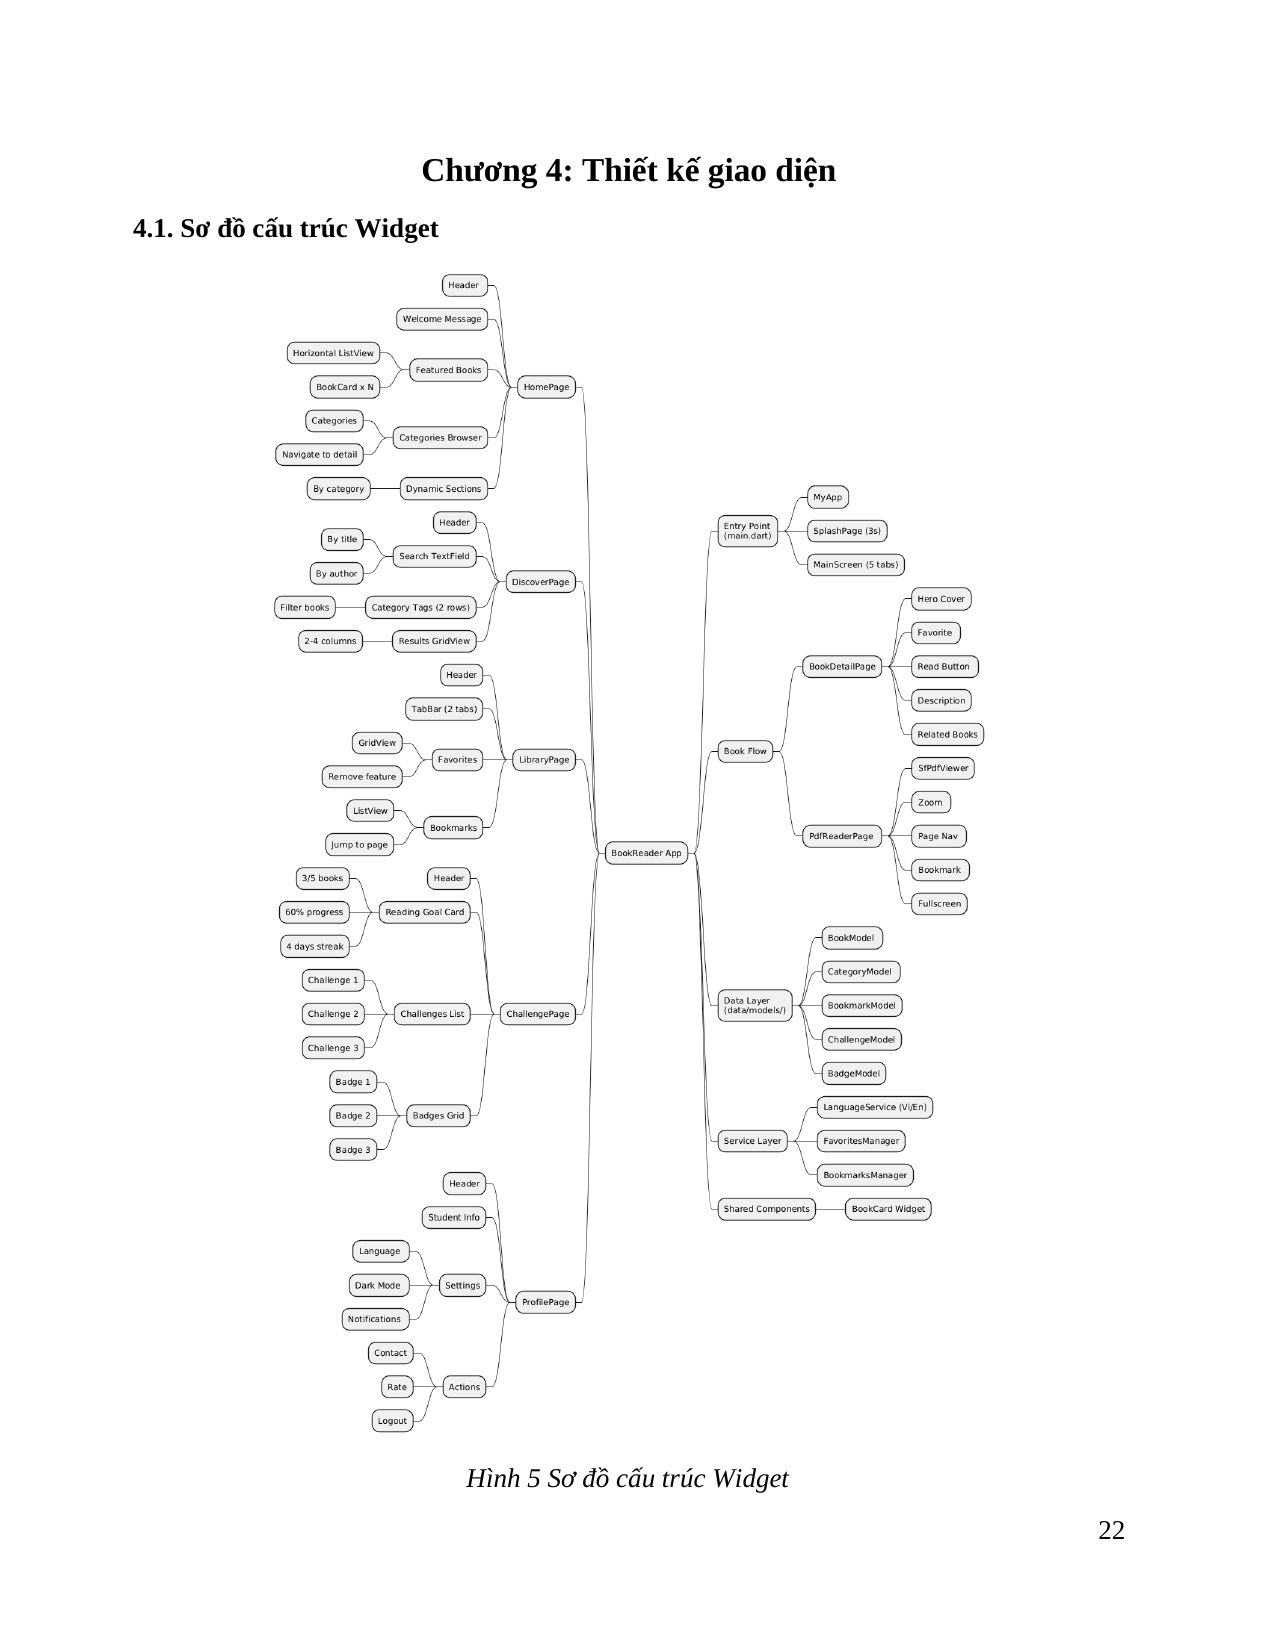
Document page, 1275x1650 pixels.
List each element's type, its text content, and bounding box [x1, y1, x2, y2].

subtitle Chương 4: Thiết kế giao diện [133, 150, 1125, 188]
subtitle 4.1. Sơ đồ cấu trúc Widget [133, 213, 1125, 244]
picture [268, 262, 990, 1444]
text Hình 5 Sơ đồ cấu trúc Widget [133, 1462, 1125, 1493]
